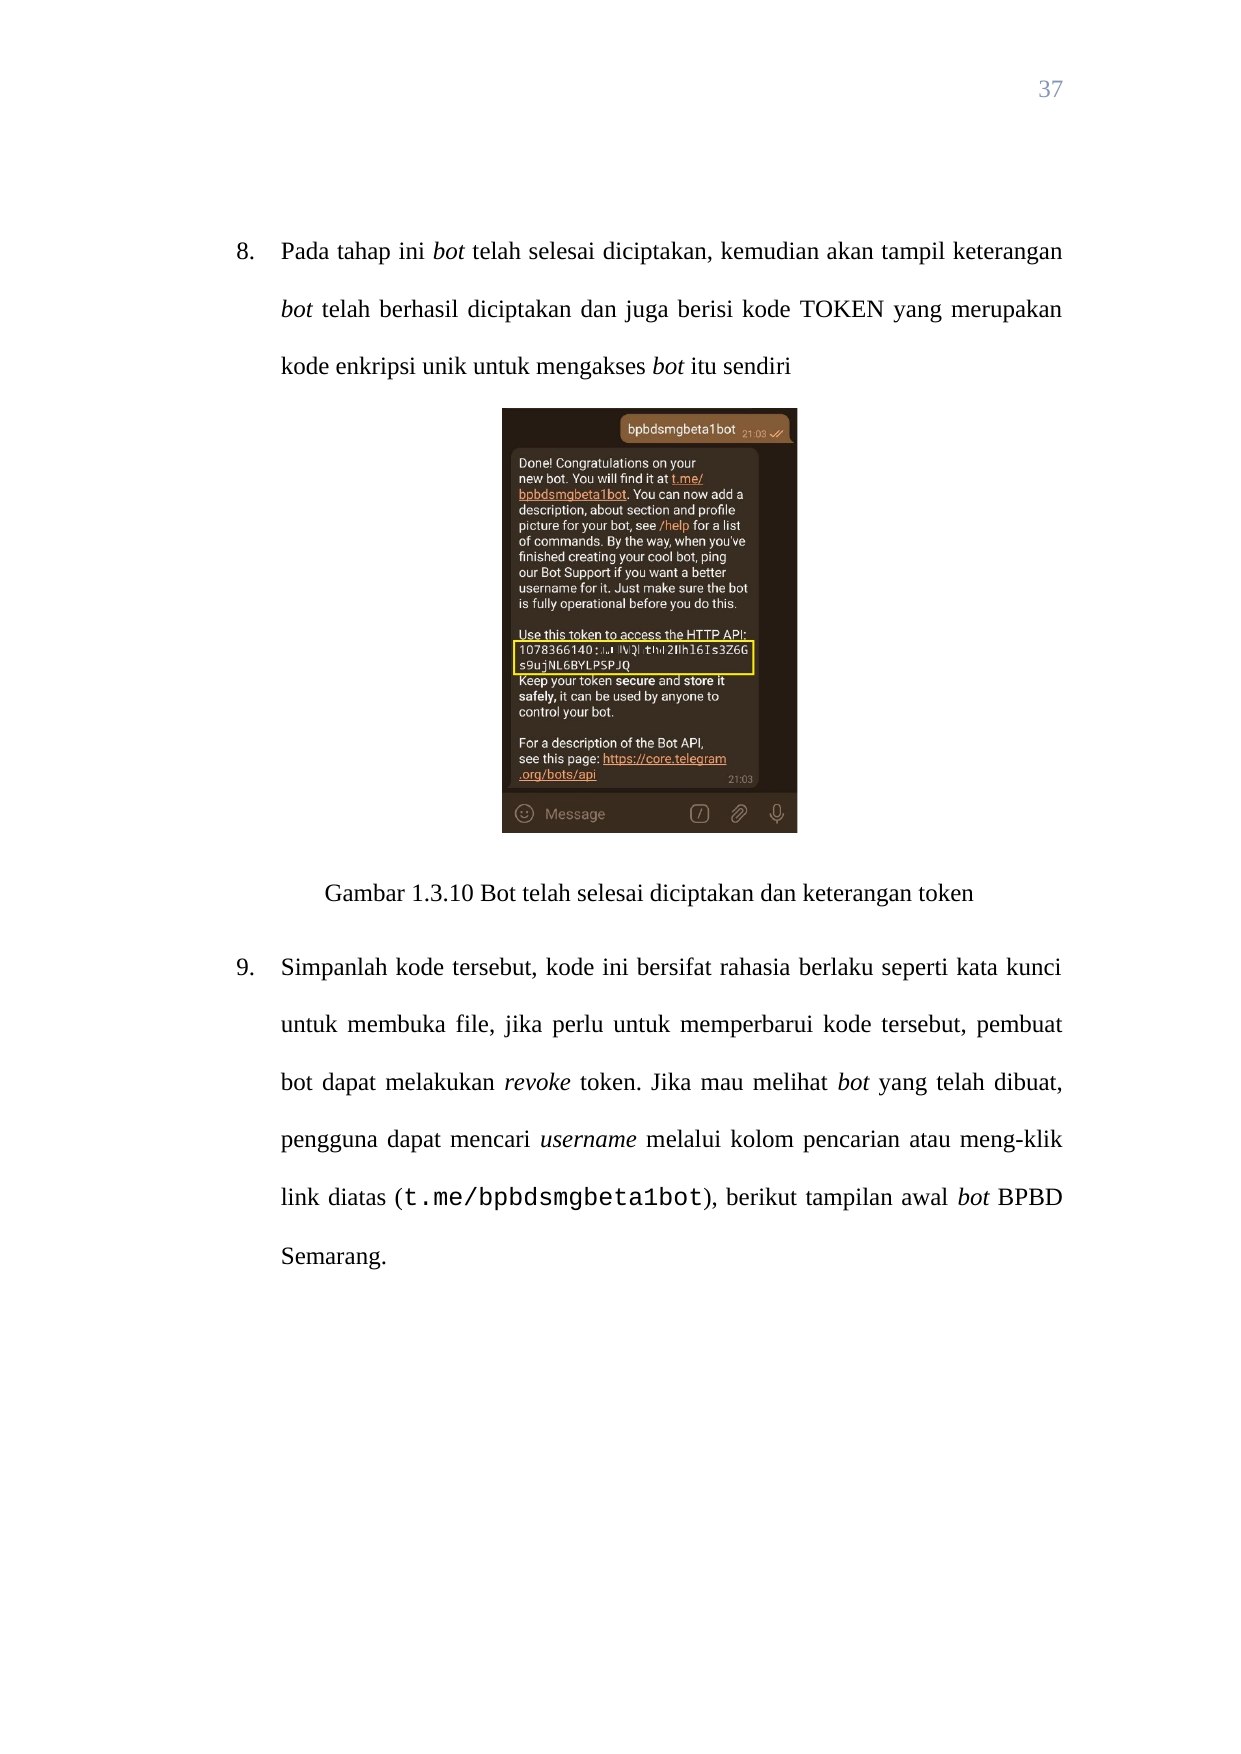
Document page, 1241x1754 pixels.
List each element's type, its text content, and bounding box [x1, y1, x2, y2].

list Pada tahap ini bot telah selesai diciptakan, kemudian akan tampil keterangan bot telah berhasil diciptakan dan juga berisi kode TOKEN yang merupakan kode enkripsi unik untuk mengakses bot itu sendiri [236, 236, 1063, 380]
list Simpanlah kode tersebut, kode ini bersifat rahasia berlaku seperti kata kunci untuk membuka file, jika perlu untuk memperbarui kode tersebut, pembuat bot dapat melakukan revoke token. Jika mau melihat bot yang telah dibuat, pengguna dapat mencari username melalui kolom pencarian atau meng-klik link diatas (t.me/bpbdsmgbeta1bot), berikut tampilan awal bot BPBD Semarang. [236, 952, 1063, 1270]
picture [502, 408, 798, 833]
